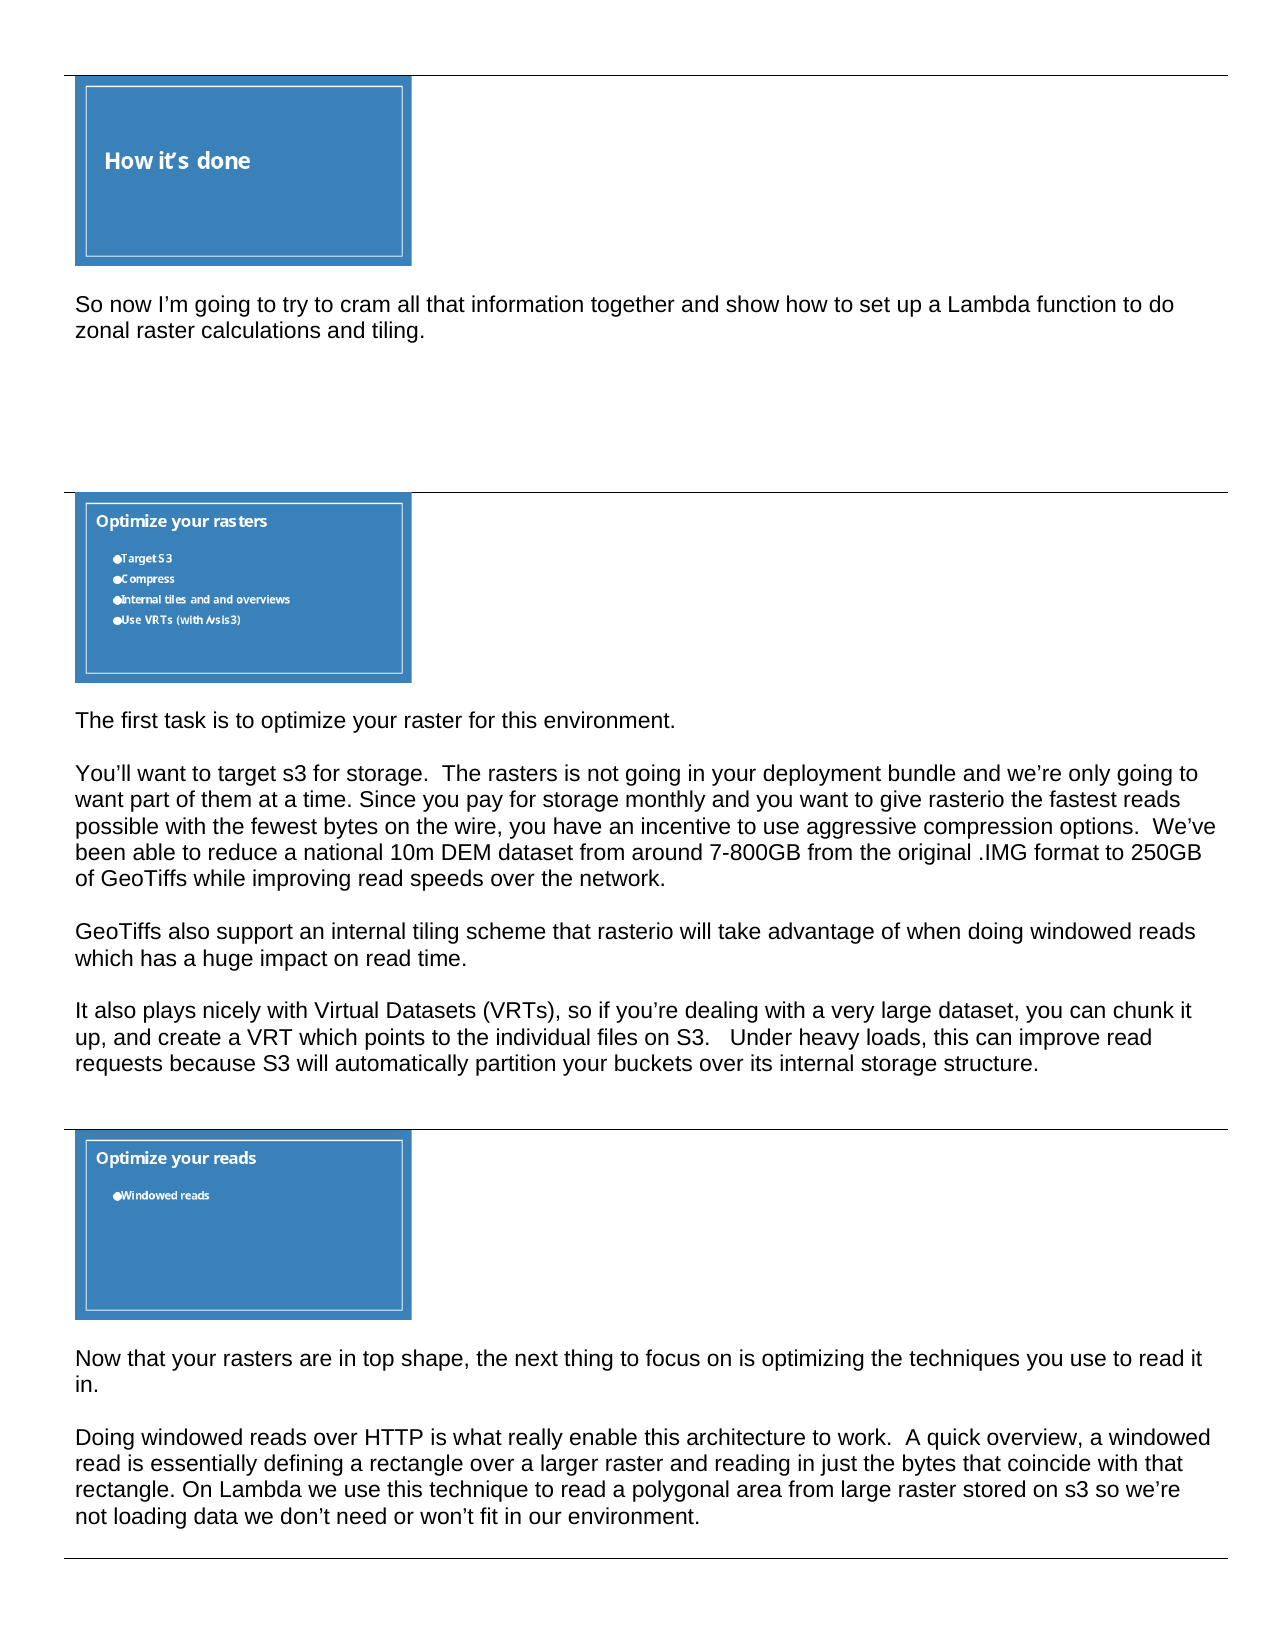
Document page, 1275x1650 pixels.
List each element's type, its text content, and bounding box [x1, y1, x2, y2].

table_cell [64, 1130, 1228, 1558]
table_cell So now I’m going to try to cram all that information together and show how to set up a Lambda function to do zonal raster calculations and tiling. [64, 76, 1228, 492]
table_cell The first task is to optimize your raster for this environment. You’ll want to target s3 for storage. The rasters is not going in your deployment bundle and we’re only going to want part of them at a time. Since you pay for storage monthly and you want to give rasterio the fastest reads possible with the fewest bytes on the wire, you have an incentive to use aggressive compression options. We’ve been able to reduce a national 10m DEM dataset from around 7-800GB from the original .IMG format to 250GB of GeoTiffs while improving read speeds over the network. GeoTiffs also support an internal tiling scheme that rasterio will take advantage of when doing windowed reads which has a huge impact on read time. It also plays nicely with Virtual Datasets (VRTs), so if you’re dealing with a very large dataset, you can chunk it up, and create a VRT which points to the individual files on S3. Under heavy loads, this can improve read requests because S3 will automatically partition your buckets over its internal storage structure. [64, 493, 1228, 1129]
